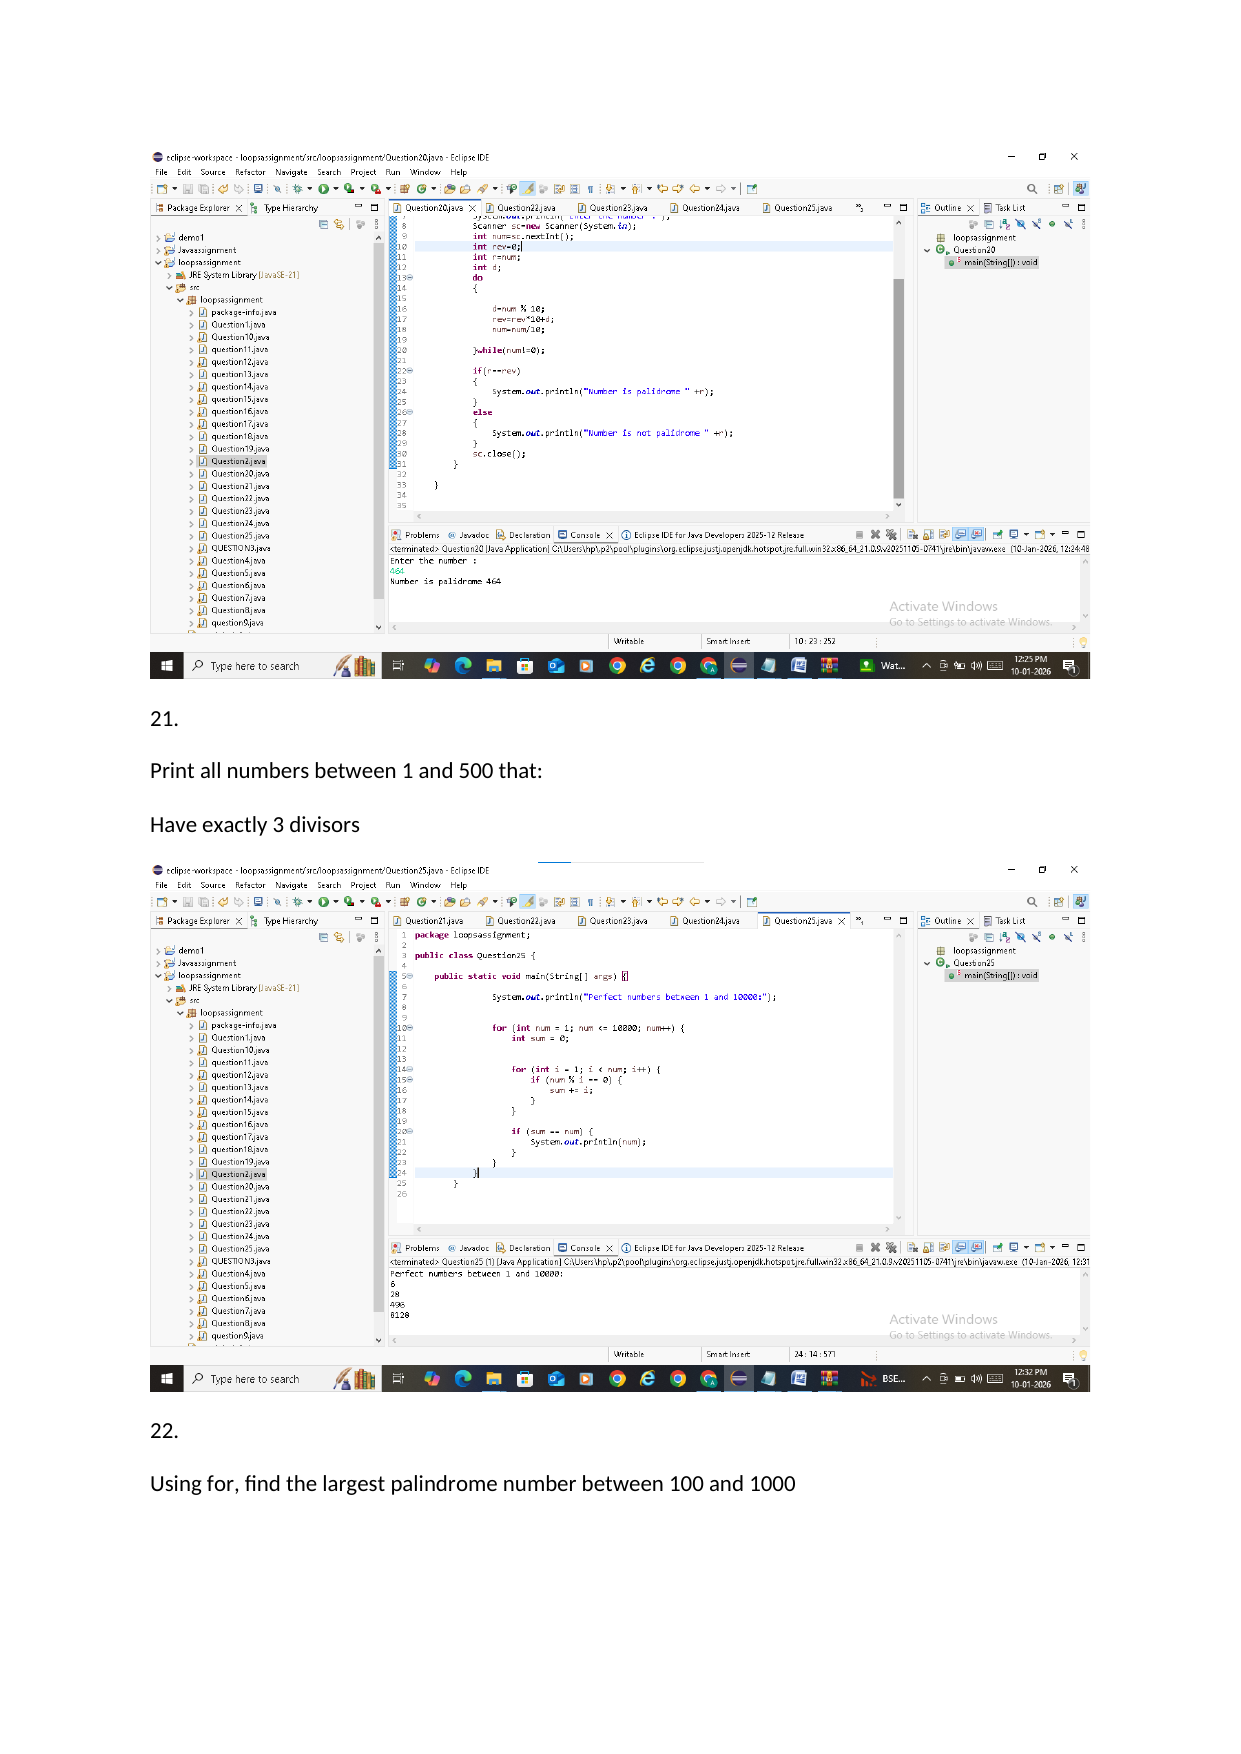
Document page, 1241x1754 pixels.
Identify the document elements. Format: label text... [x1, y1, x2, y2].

text Print all numbers between 1 and 500 that: [150, 757, 1090, 785]
text 22. [150, 1416, 1090, 1444]
text Using for, find the largest palindrome number between 100 and 1000 [150, 1469, 1090, 1497]
text Have exactly 3 divisors [150, 810, 1090, 838]
picture [150, 862, 1091, 1392]
picture [150, 150, 1091, 679]
text 21. [150, 704, 1090, 732]
